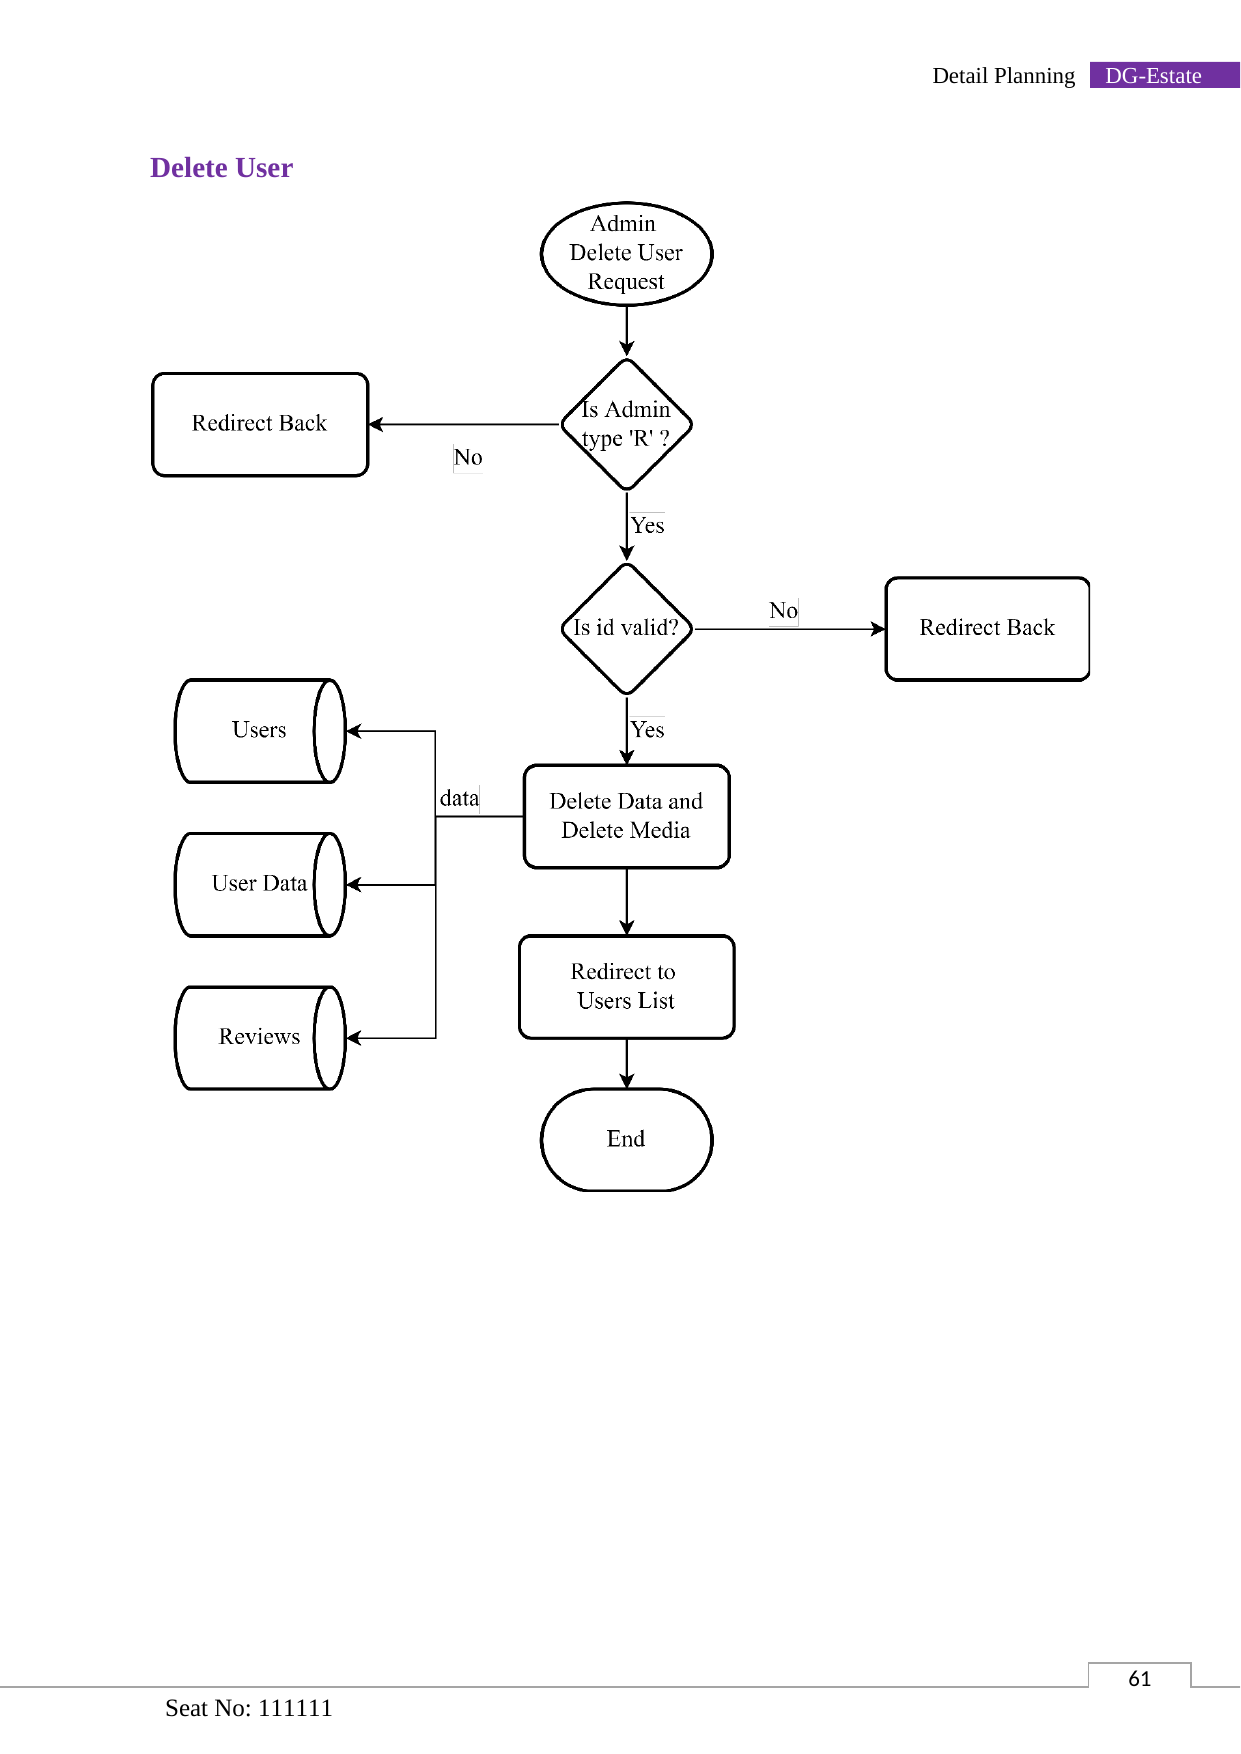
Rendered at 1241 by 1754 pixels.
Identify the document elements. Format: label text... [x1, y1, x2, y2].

picture [150, 200, 1091, 1192]
title Delete User [150, 150, 1090, 183]
